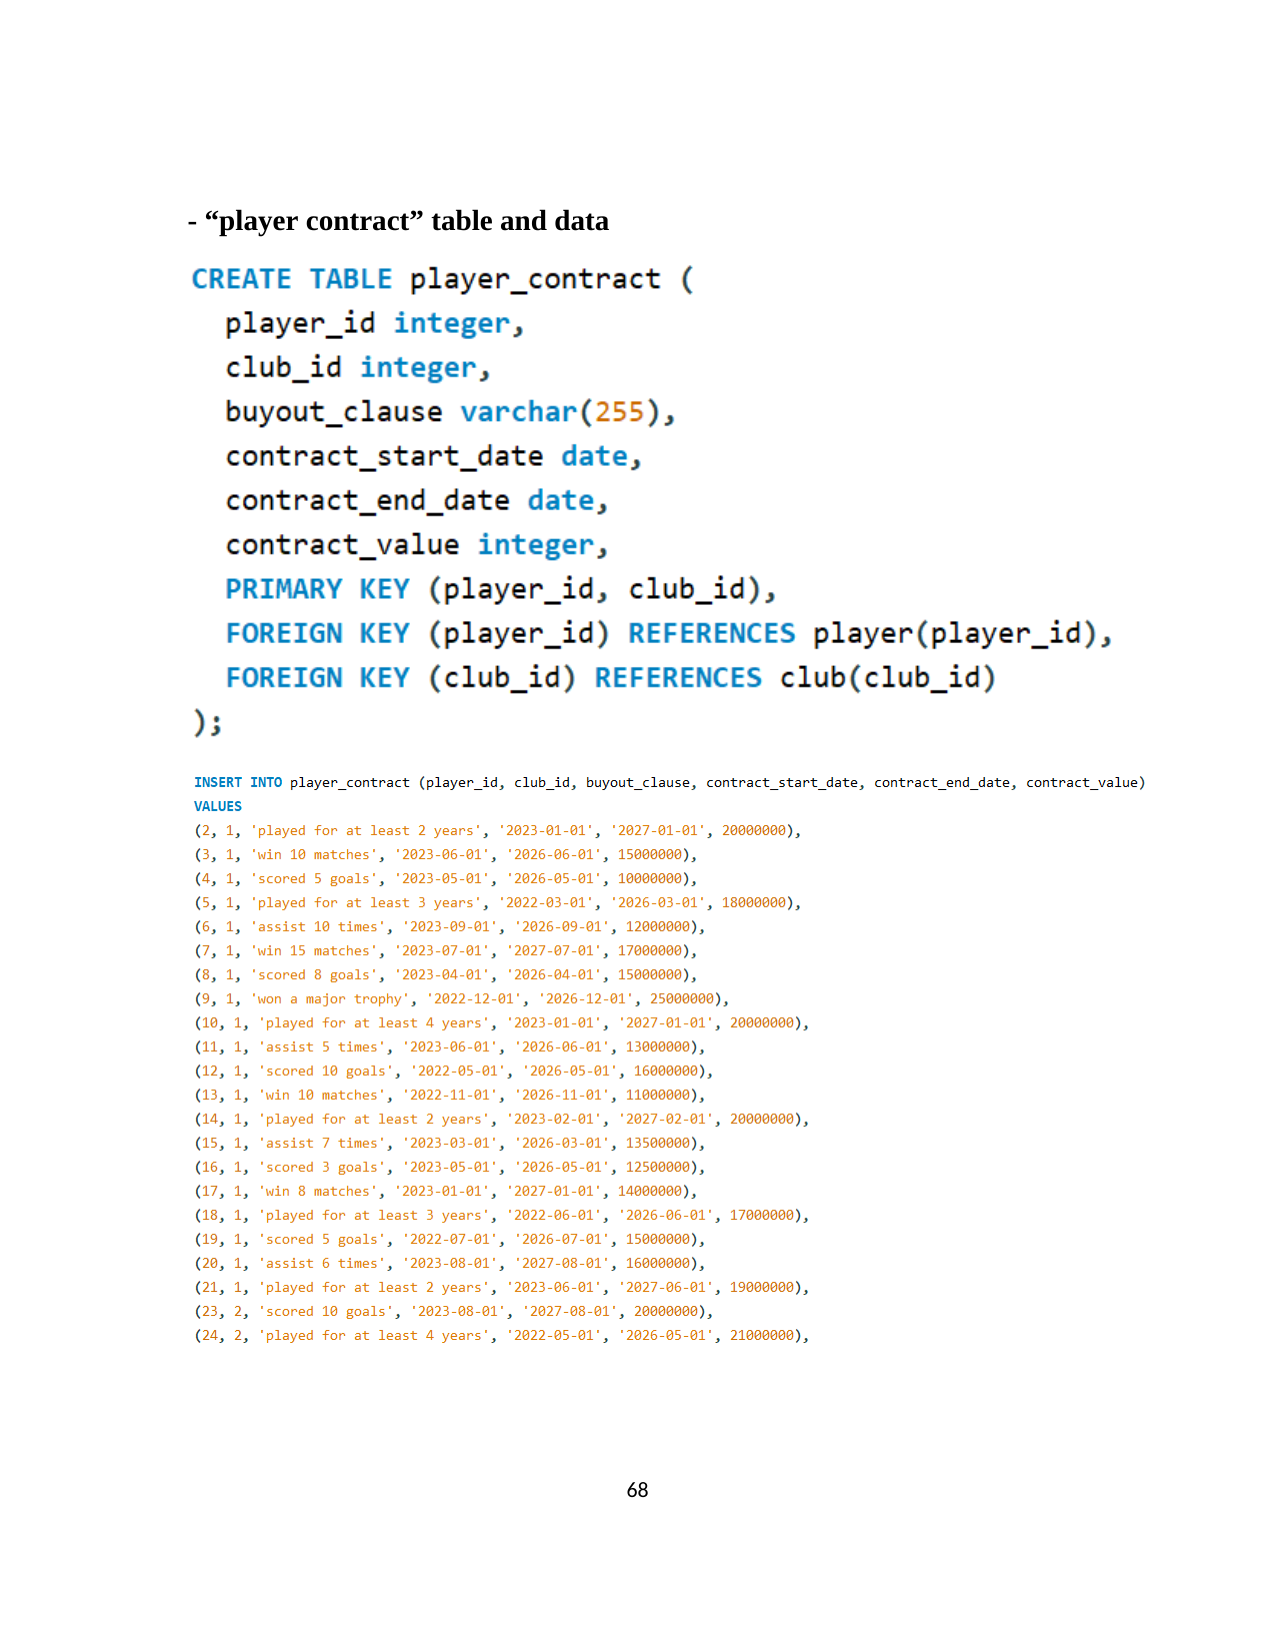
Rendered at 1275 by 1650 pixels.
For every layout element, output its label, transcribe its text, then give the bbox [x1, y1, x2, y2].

text - “player contract” table and data [187, 203, 1125, 236]
picture [187, 768, 1163, 1350]
picture [187, 255, 1163, 750]
